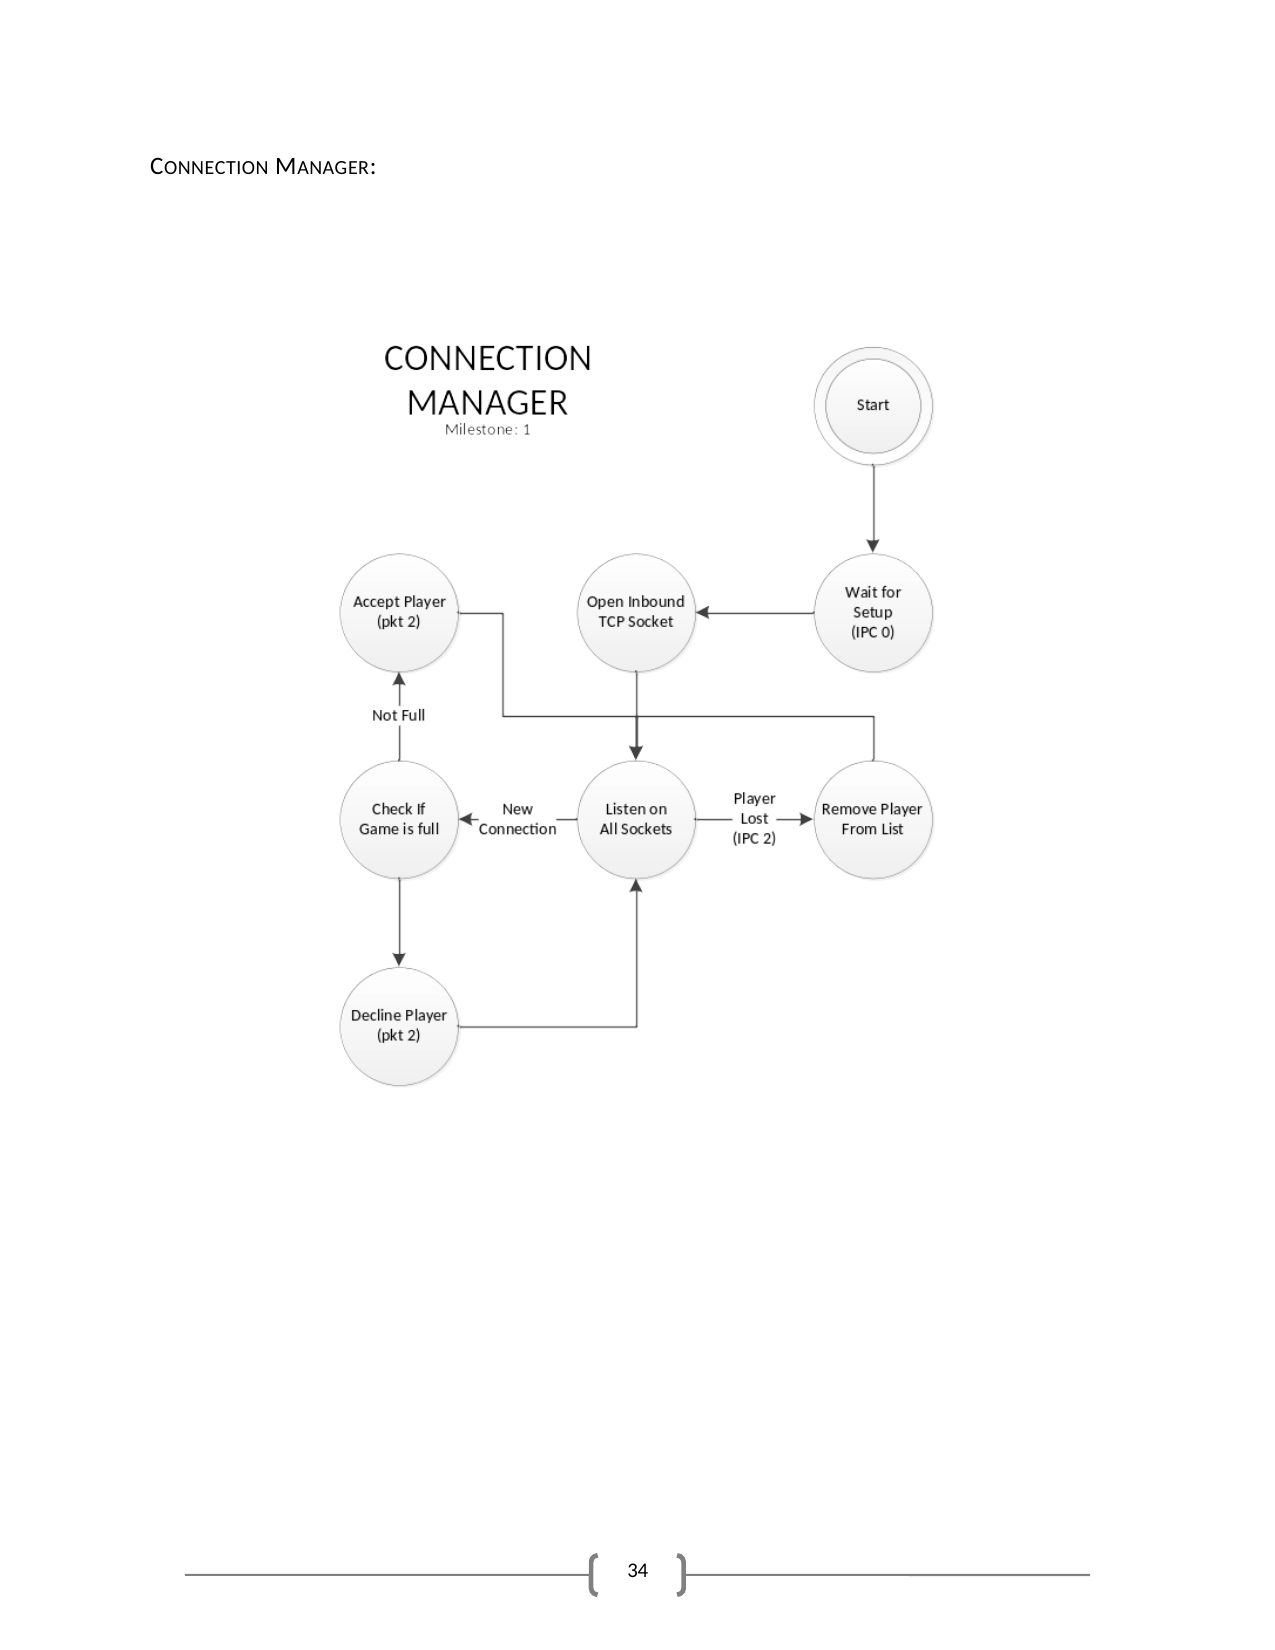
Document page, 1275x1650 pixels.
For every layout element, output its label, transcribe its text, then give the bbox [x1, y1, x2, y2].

subtitle Connection Manager: [150, 150, 1125, 181]
